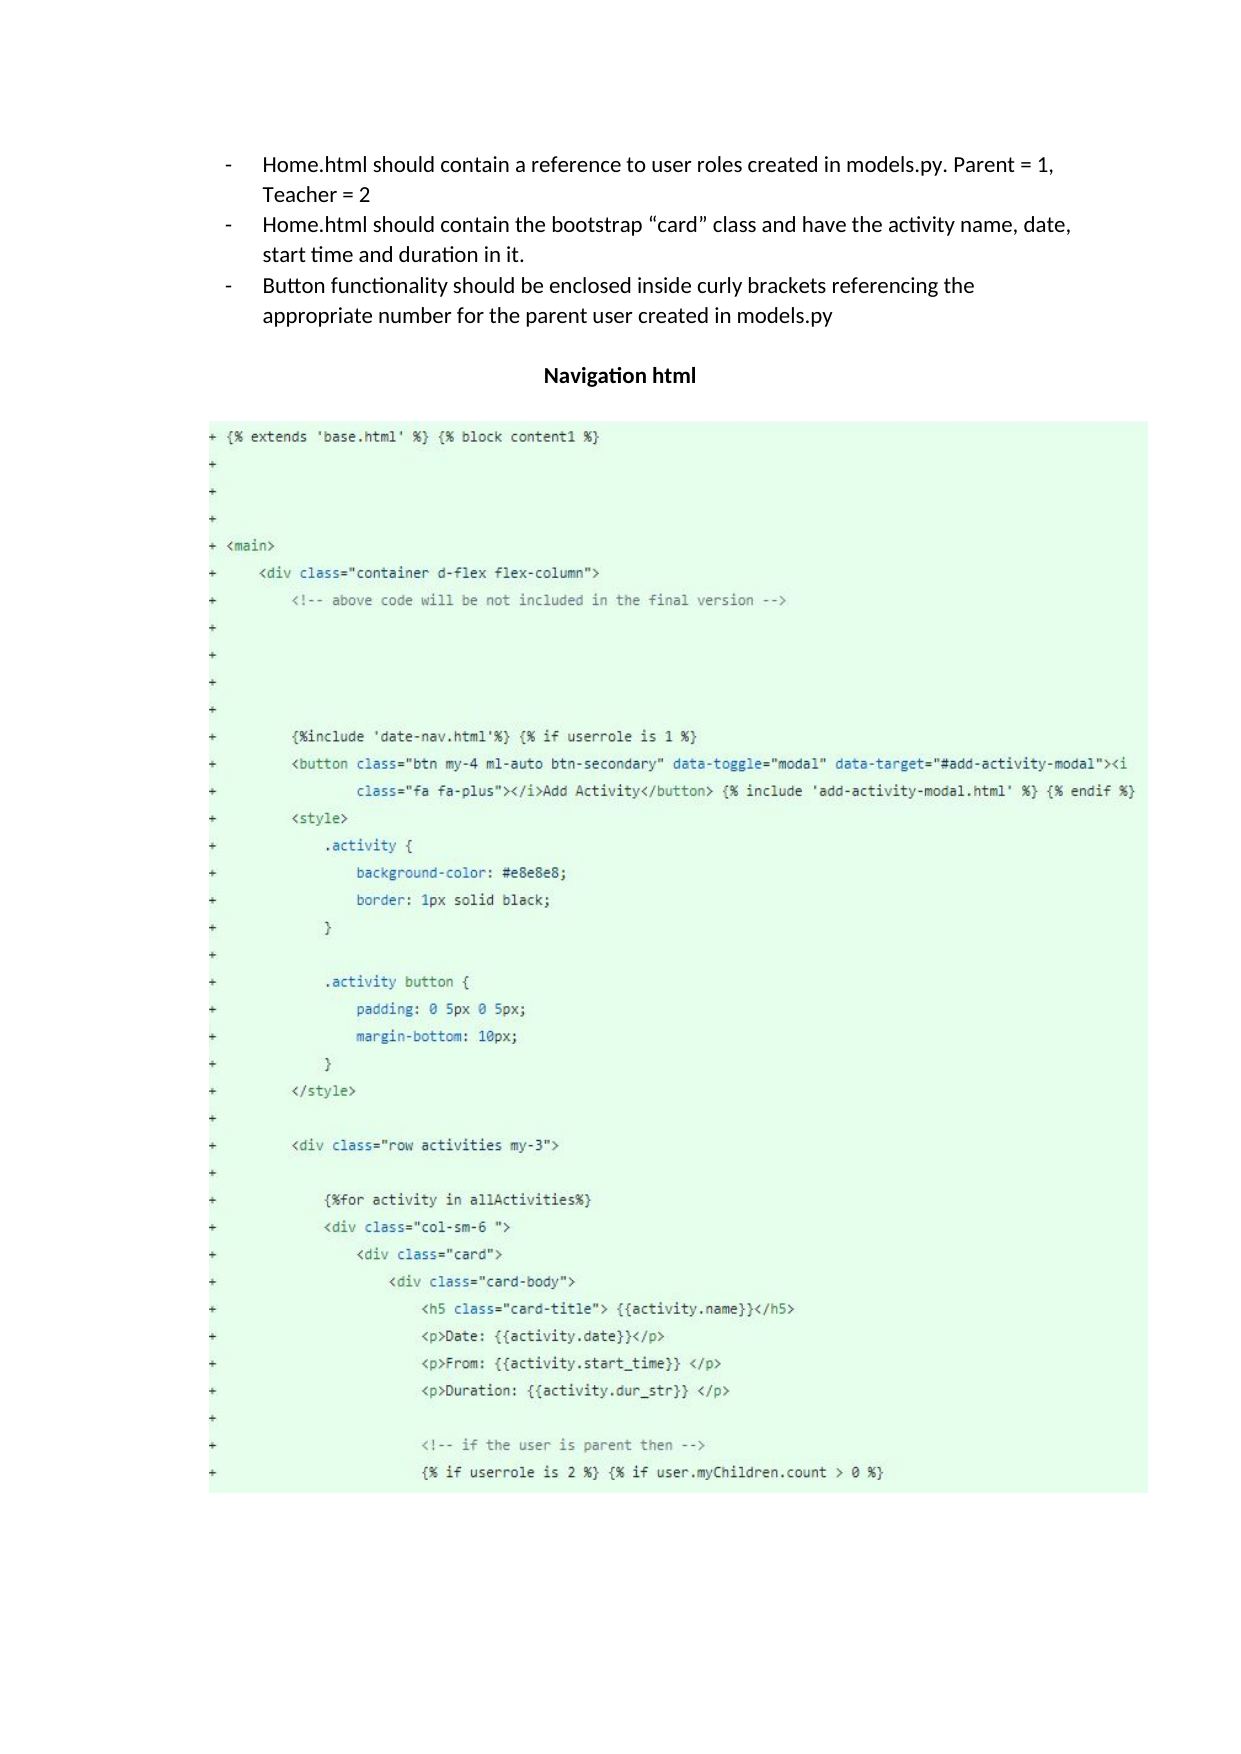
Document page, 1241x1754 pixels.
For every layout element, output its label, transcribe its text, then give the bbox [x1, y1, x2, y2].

list Home.html should contain a reference to user roles created in models.py. Parent = 1, Teacher = 2 [225, 150, 1090, 208]
list Button functionality should be enclosed inside curly brackets referencing the appropriate number for the parent user created in models.py [225, 271, 1090, 329]
list Navigation html [150, 361, 1090, 389]
picture [209, 421, 1149, 1493]
list Home.html should contain the bootstrap “card” class and have the activity name, date, start time and duration in it. [225, 210, 1090, 269]
